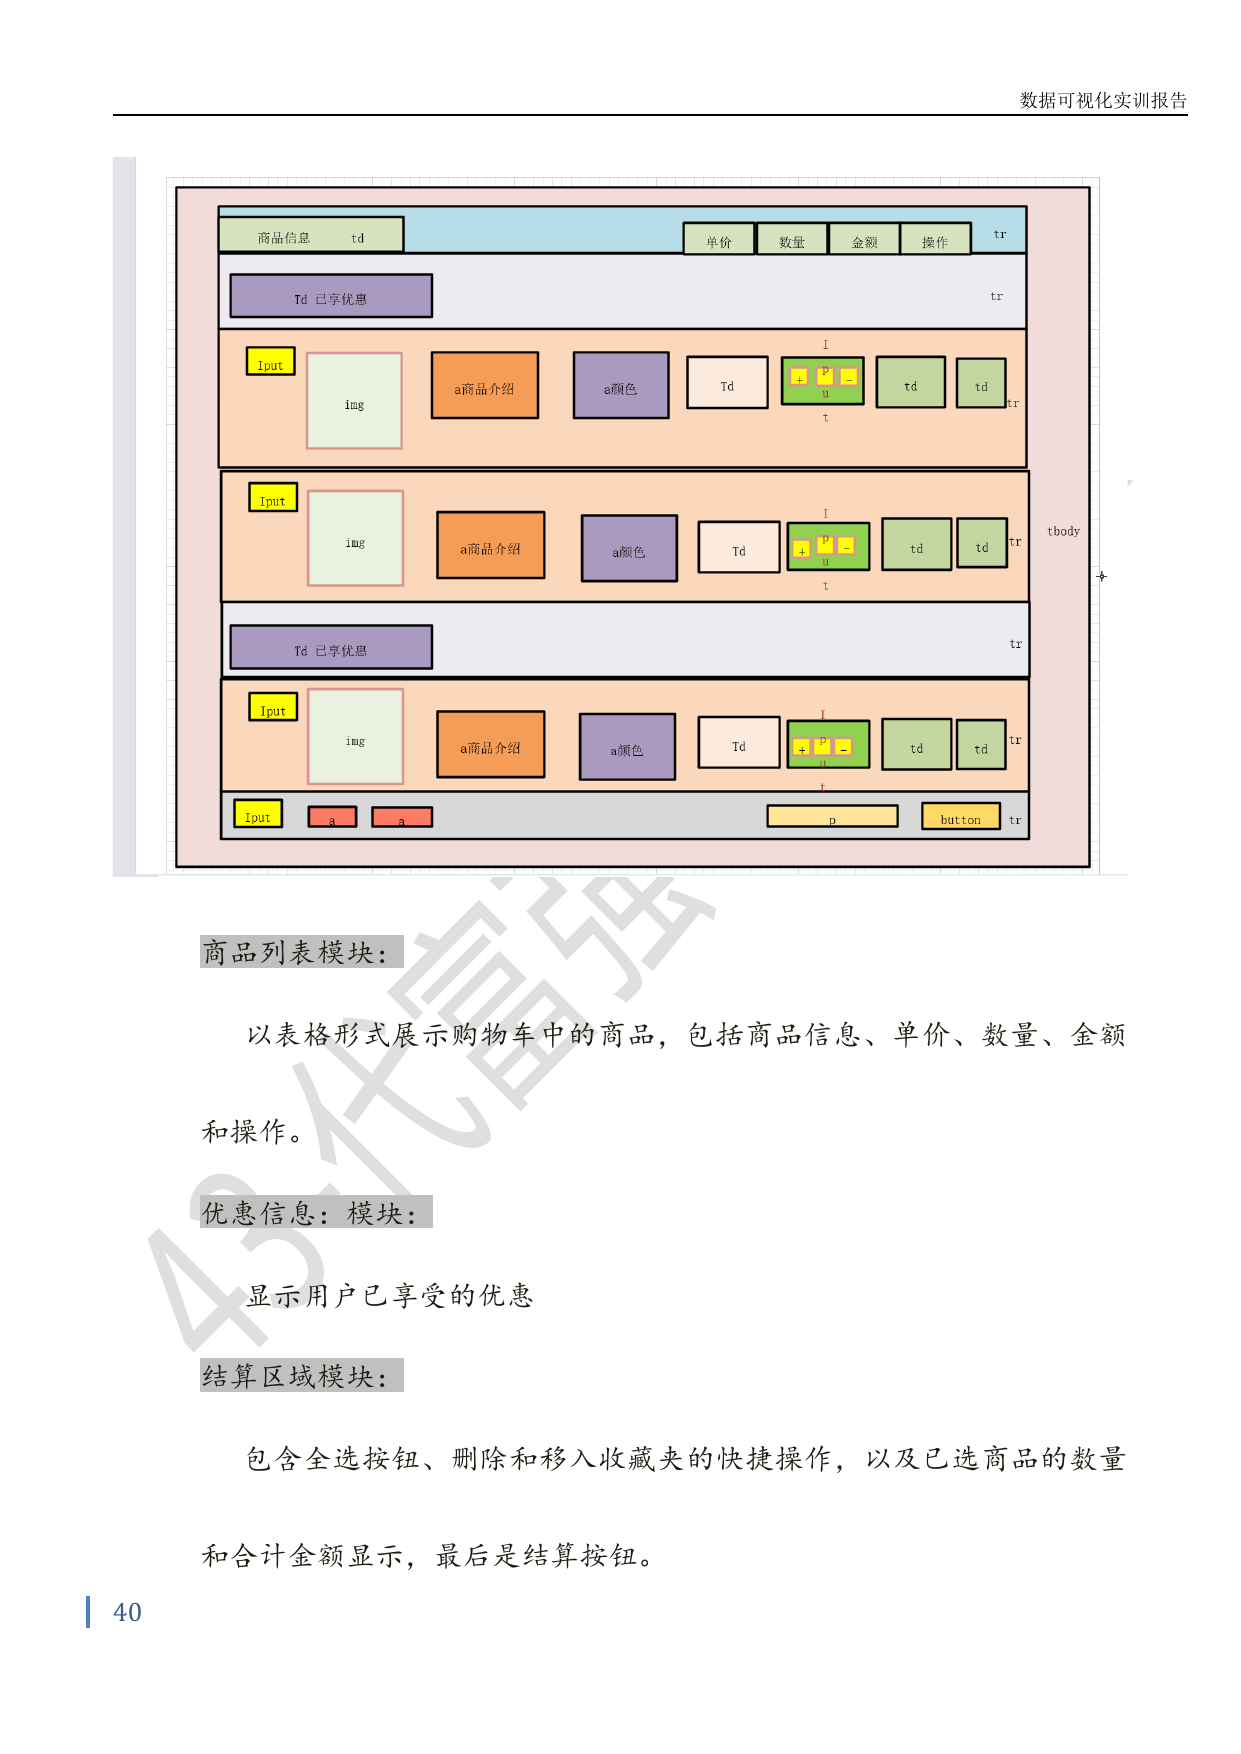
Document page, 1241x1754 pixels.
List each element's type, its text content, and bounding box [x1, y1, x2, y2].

text 优惠信息：模块： [156, 1179, 1128, 1244]
text 商品列表模块： [156, 919, 1128, 984]
text 以表格形式展示购物车中的商品，包括商品信息、单价、数量、金额和操作。 [200, 1000, 1128, 1163]
text 显示用户已享受的优惠 [200, 1261, 1128, 1326]
picture [112, 157, 1128, 877]
text 结算区域模块： [156, 1342, 1128, 1407]
text 包含全选按钮、删除和移入收藏夹的快捷操作，以及已选商品的数量和合计金额显示，最后是结算按钮。 [200, 1424, 1128, 1587]
